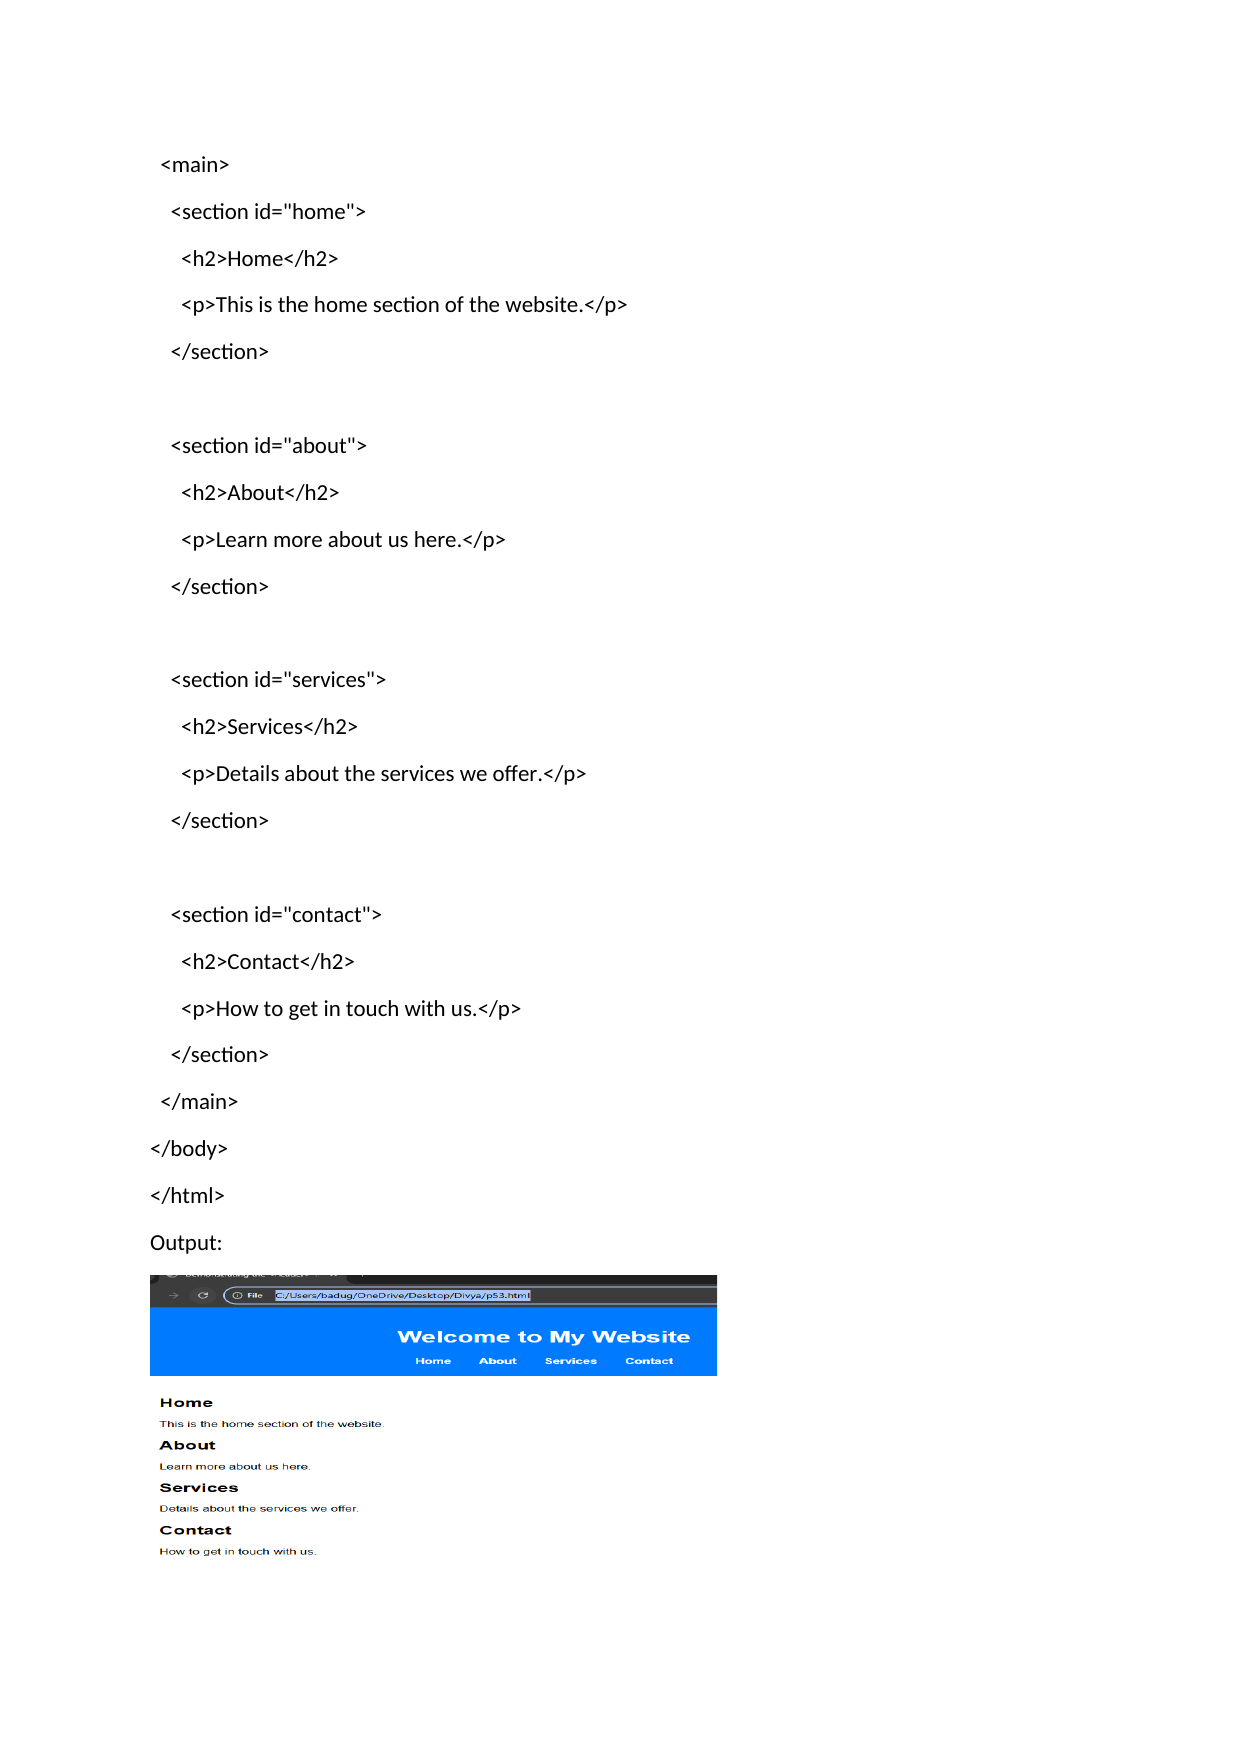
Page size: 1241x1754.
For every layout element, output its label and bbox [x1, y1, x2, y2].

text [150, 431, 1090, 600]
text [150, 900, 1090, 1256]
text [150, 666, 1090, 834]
picture [150, 1275, 718, 1583]
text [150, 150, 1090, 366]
